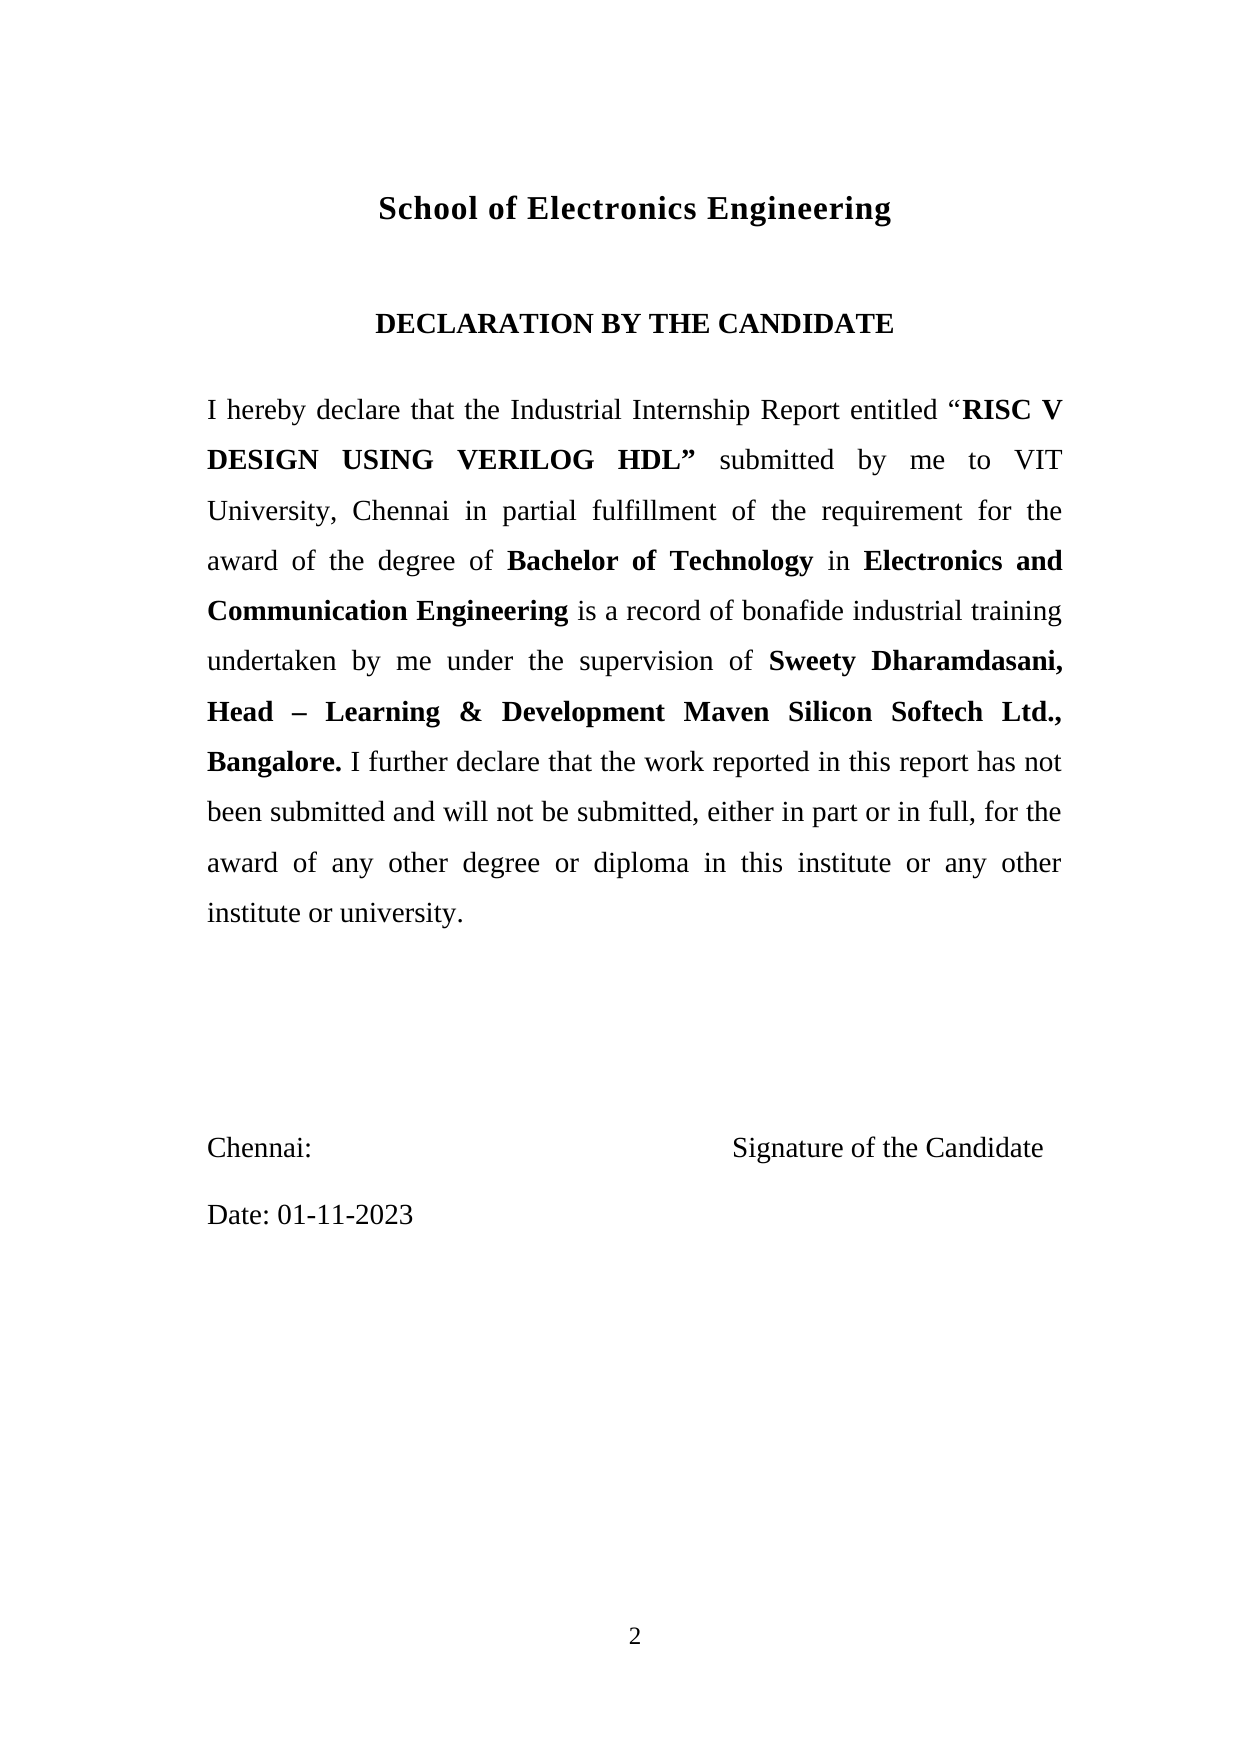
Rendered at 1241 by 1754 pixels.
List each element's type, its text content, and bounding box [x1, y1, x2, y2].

text DECLARATION BY THE CANDIDATE [207, 306, 1063, 339]
text Chennai: Signature of the Candidate [207, 1130, 1063, 1163]
text School of Electronics Engineering [207, 188, 1063, 227]
text Date: 01-11-2023 [207, 1197, 1063, 1230]
text I hereby declare that the Industrial Internship Report entitled “RISC V DESIGN USING VERILOG HDL” submitted by me to VIT University, Chennai in partial fulfillment of the requirement for the award of the degree of Bachelor of Technology in Electronics and Communication Engineering is a record of bonafide industrial training undertaken by me under the supervision of Sweety Dharamdasani, Head – Learning & Development Maven Silicon Softech Ltd., Bangalore. I further declare that the work reported in this report has not been submitted and will not be submitted, either in part or in full, for the award of any other degree or diploma in this institute or any other institute or university. [207, 392, 1063, 929]
